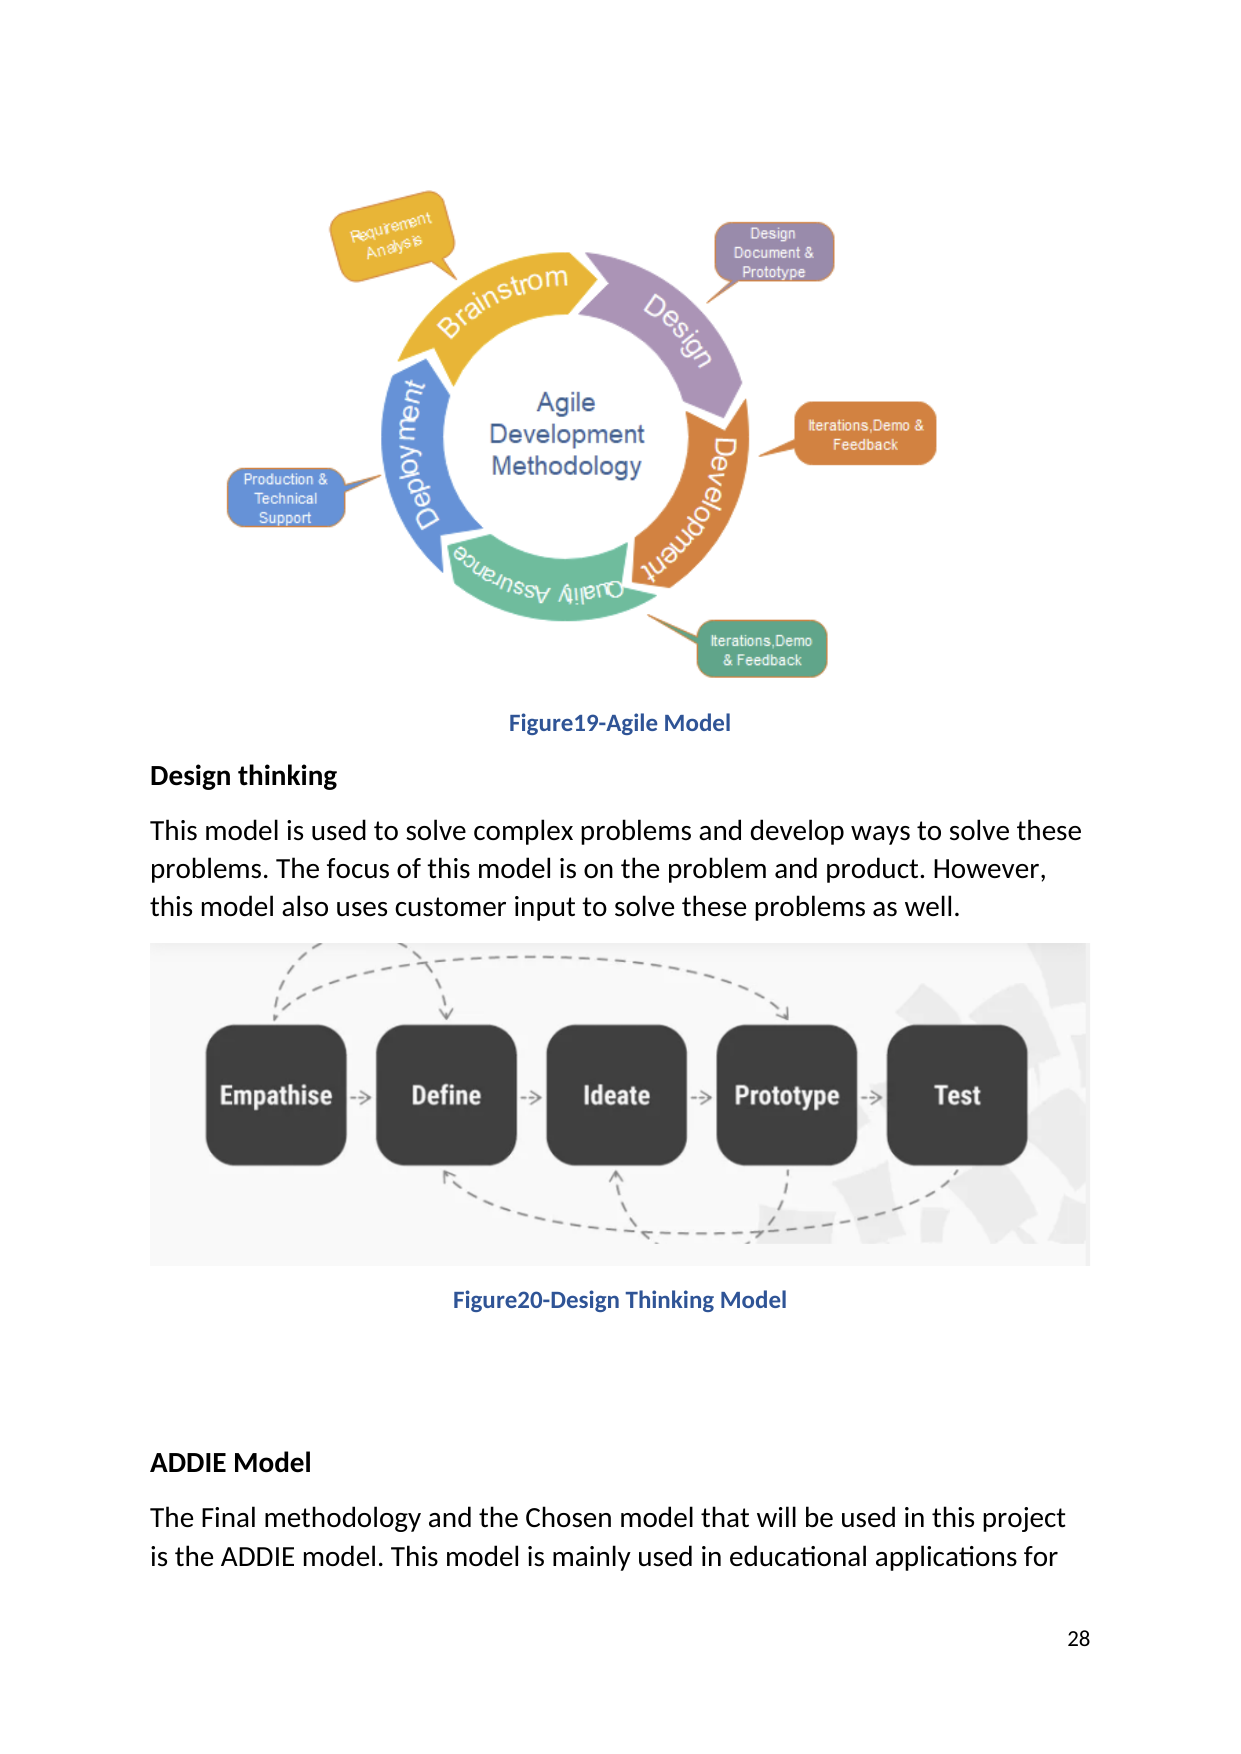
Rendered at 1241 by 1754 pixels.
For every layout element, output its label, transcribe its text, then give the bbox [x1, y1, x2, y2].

text ADDIE Model [150, 1444, 1090, 1480]
text Figure20-Design Thinking Model [150, 1284, 1090, 1315]
text Figure19-Agile Model [150, 707, 1090, 737]
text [150, 1499, 1090, 1573]
text This model is used to solve complex problems and develop ways to solve these problems. The focus of this model is on the problem and product. However, this model also uses customer input to solve these problems as well. [150, 812, 1090, 924]
text Design thinking [150, 757, 1090, 792]
